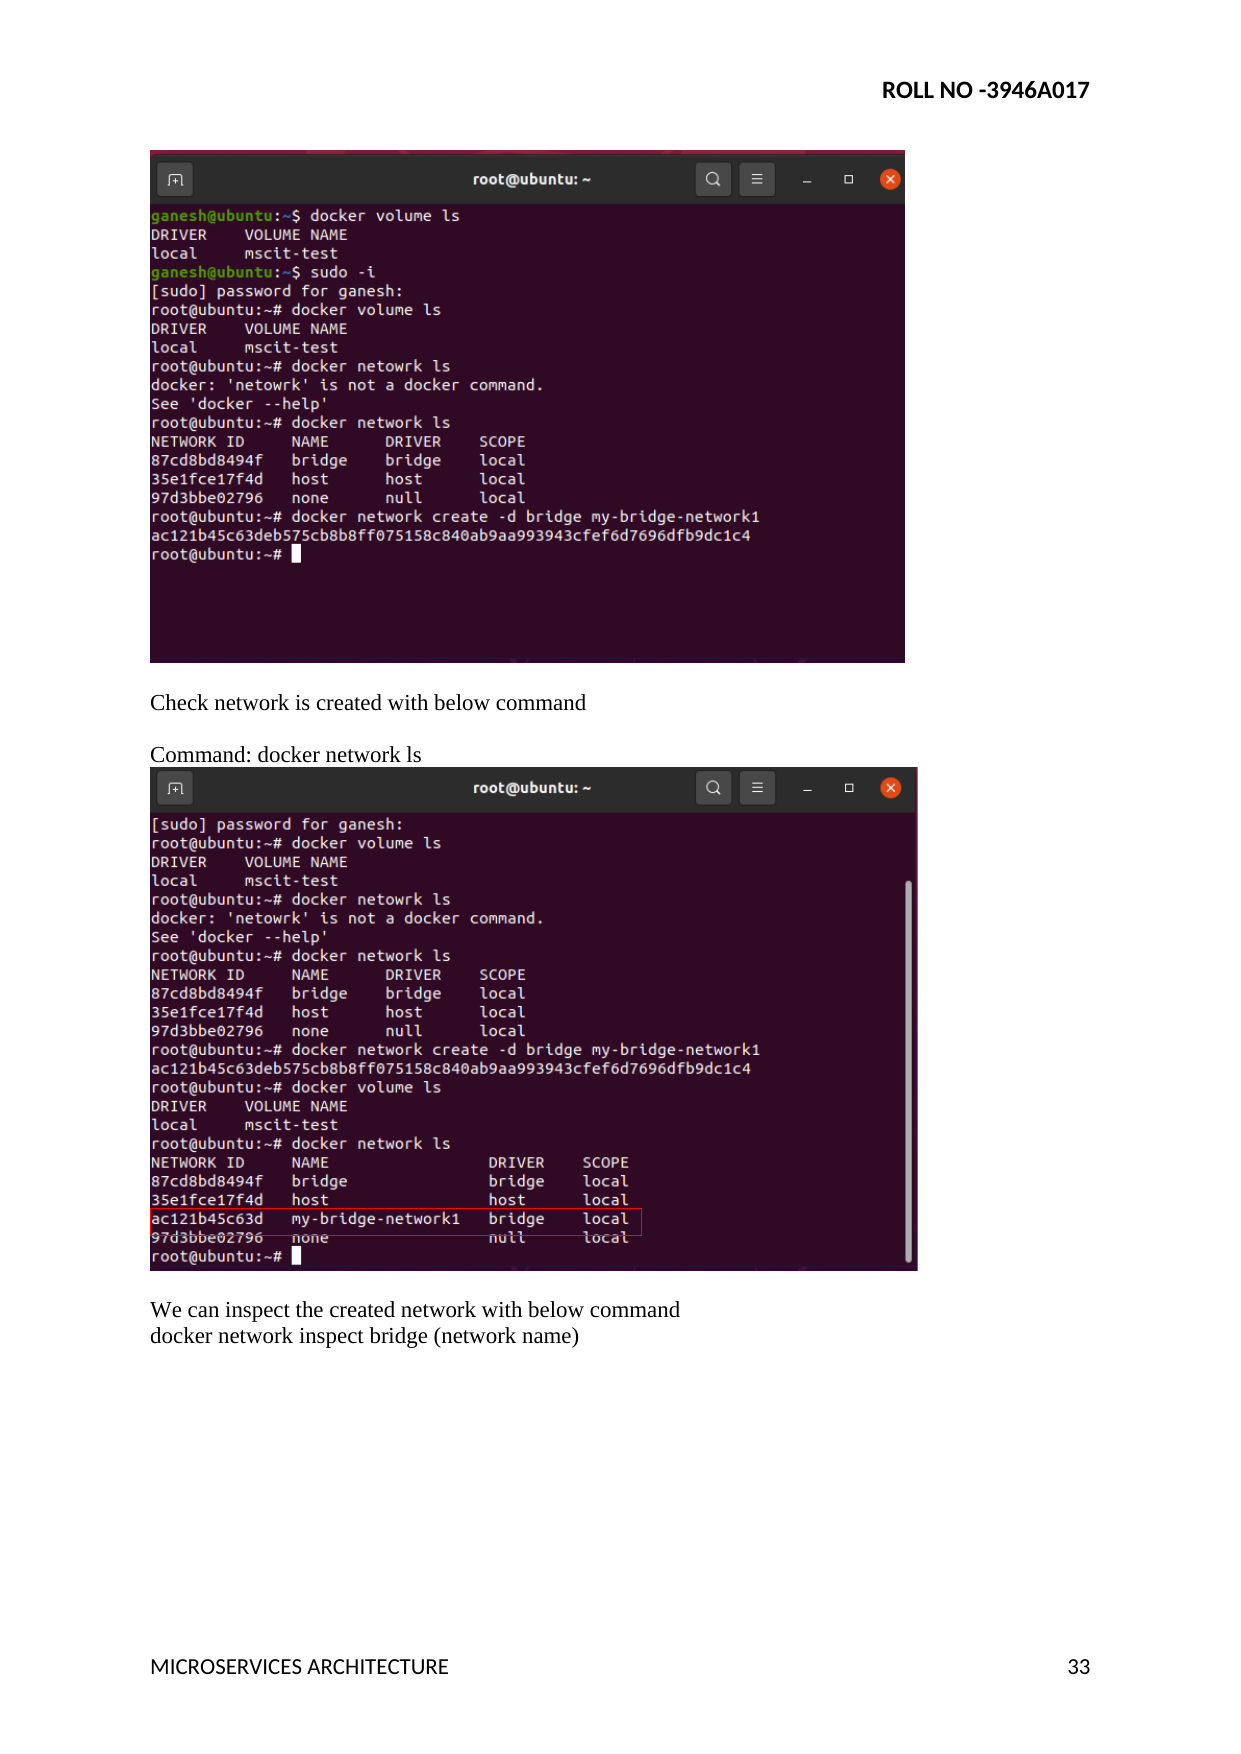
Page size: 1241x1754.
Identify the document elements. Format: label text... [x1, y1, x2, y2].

text Check network is created with below command [150, 688, 1090, 715]
text Command: docker network ls [150, 741, 1090, 768]
picture [150, 150, 905, 663]
picture [151, 1209, 641, 1235]
text docker network inspect bridge (network name) [150, 1322, 1090, 1348]
picture [150, 767, 918, 1271]
text We can inspect the created network with below command [150, 1296, 1090, 1322]
